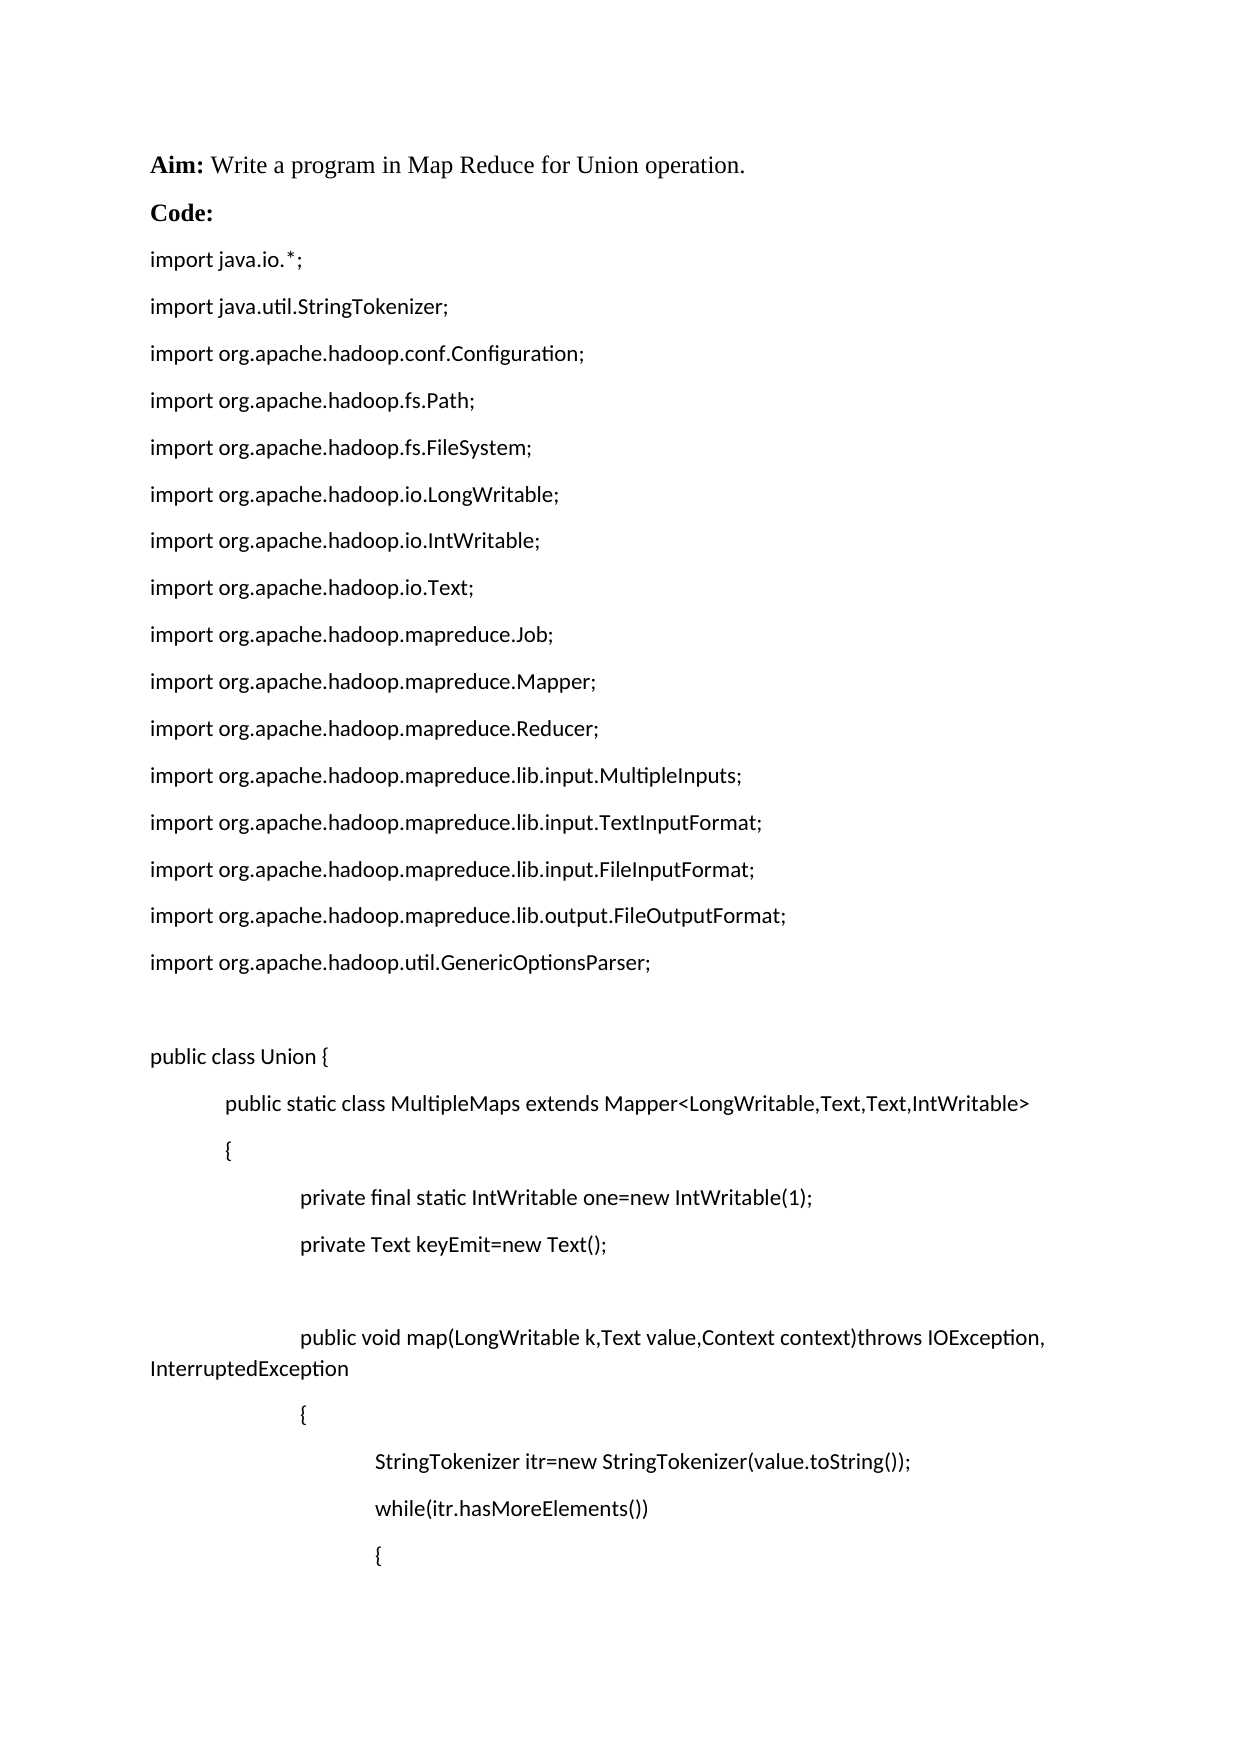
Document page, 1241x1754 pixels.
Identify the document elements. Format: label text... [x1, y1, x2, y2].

text { [150, 1401, 1090, 1429]
text import org.apache.hadoop.conf.Configuration; [150, 339, 1090, 367]
text import org.apache.hadoop.fs.Path; [150, 386, 1090, 414]
text import org.apache.hadoop.io.LongWritable; [150, 480, 1090, 508]
text import org.apache.hadoop.mapreduce.Mapper; [150, 667, 1090, 695]
text { [150, 1136, 1090, 1164]
text StringTokenizer itr=new StringTokenizer(value.toString()); [150, 1447, 1090, 1476]
text import org.apache.hadoop.mapreduce.Reducer; [150, 714, 1090, 742]
text import org.apache.hadoop.mapreduce.Job; [150, 620, 1090, 648]
text public static class MultipleMaps extends Mapper<LongWritable,Text,Text,IntWritable> [150, 1089, 1090, 1117]
text public class Union { [150, 1042, 1090, 1070]
text public void map(LongWritable k,Text value,Context context)throws IOException, InterruptedException [150, 1323, 1090, 1382]
text import org.apache.hadoop.io.Text; [150, 573, 1090, 602]
text private Text keyEmit=new Text(); [150, 1230, 1090, 1258]
text import org.apache.hadoop.mapreduce.lib.input.FileInputFormat; [150, 855, 1090, 883]
text import java.io.*; [150, 245, 1090, 273]
text private final static IntWritable one=new IntWritable(1); [150, 1183, 1090, 1211]
text while(itr.hasMoreElements()) [150, 1494, 1090, 1522]
text { [150, 1541, 1090, 1569]
text Code: [150, 198, 1090, 226]
text import org.apache.hadoop.mapreduce.lib.input.MultipleInputs; [150, 761, 1090, 789]
text import java.util.StringTokenizer; [150, 292, 1090, 320]
text import org.apache.hadoop.io.IntWritable; [150, 527, 1090, 555]
text import org.apache.hadoop.mapreduce.lib.input.TextInputFormat; [150, 808, 1090, 836]
text import org.apache.hadoop.mapreduce.lib.output.FileOutputFormat; [150, 902, 1090, 930]
text Aim: Write a program in Map Reduce for Union operation. [150, 150, 1090, 179]
text import org.apache.hadoop.util.GenericOptionsParser; [150, 948, 1090, 977]
text import org.apache.hadoop.fs.FileSystem; [150, 433, 1090, 461]
